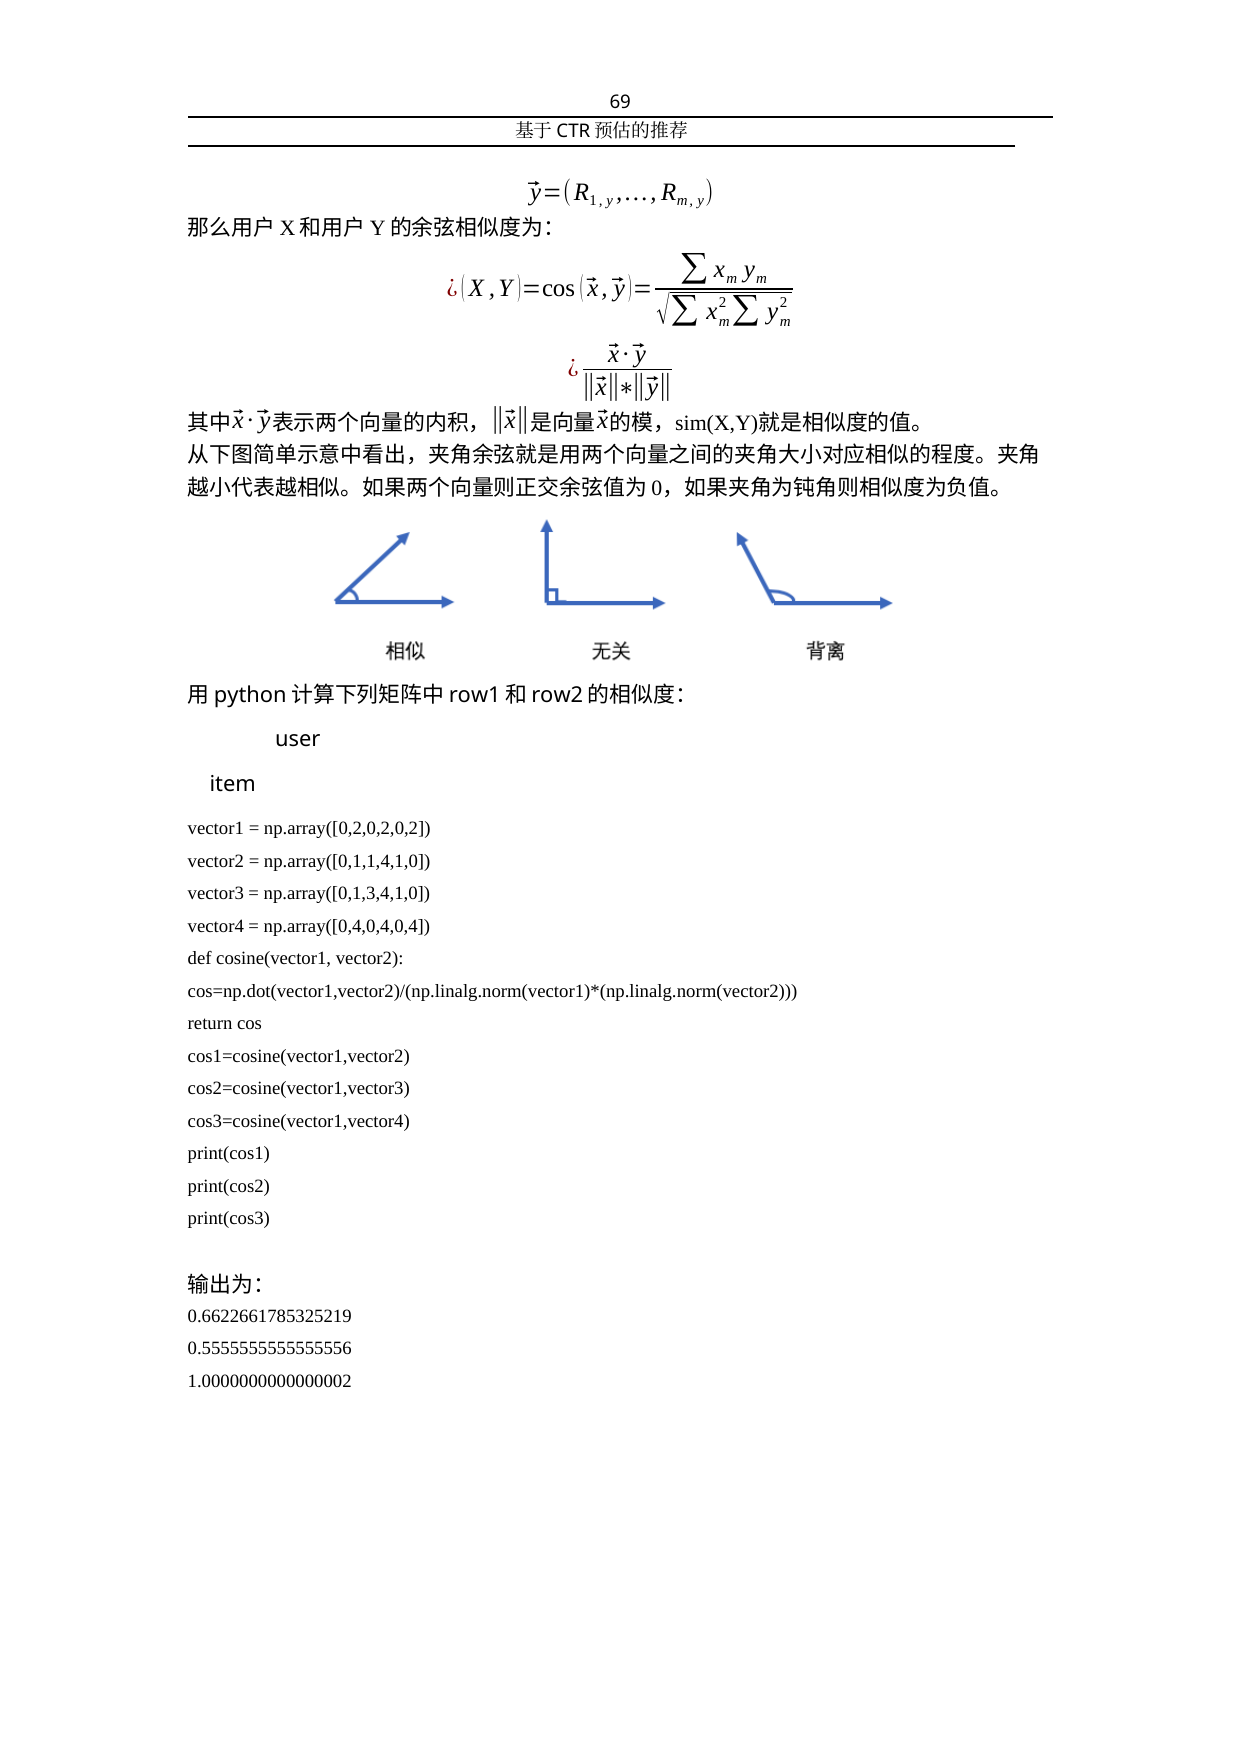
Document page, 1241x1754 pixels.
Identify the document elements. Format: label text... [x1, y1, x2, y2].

text 0.6622661785325219 [187, 1299, 1053, 1332]
picture [328, 514, 912, 670]
text 0.5555555555555556 [187, 1332, 1053, 1364]
text vector4 = np.array([0,4,0,4,0,4]) [187, 909, 1053, 942]
text cos=np.dot(vector1,vector2)/(np.linalg.norm(vector1)*(np.linalg.norm(vector2))) [187, 974, 1053, 1007]
text return cos [187, 1007, 1053, 1039]
text vector3 = np.array([0,1,3,4,1,0]) [187, 877, 1053, 909]
text vector1 = np.array([0,2,0,2,0,2]) [187, 812, 1053, 844]
text print(cos2) [187, 1169, 1053, 1202]
list 输出为： [187, 1267, 1053, 1299]
text 用python计算下列矩阵中row1和row2的相似度： [187, 677, 1053, 709]
text 从下图简单示意中看出，夹角余弦就是用两个向量之间的夹角大小对应相似的程度。夹角越小代表越相似。如果两个向量则正交余弦值为0，如果夹角为钝角则相似度为负值。 [187, 437, 1053, 502]
list 那么用户X和用户Y的余弦相似度为： [187, 209, 1053, 242]
text print(cos1) [187, 1137, 1053, 1169]
text def cosine(vector1, vector2): [187, 942, 1053, 974]
text user [231, 722, 1053, 754]
text print(cos3) [187, 1202, 1053, 1234]
text cos3=cosine(vector1,vector4) [187, 1104, 1053, 1137]
list 其中表示两个向量的内积，是向量的模，sim(X,Y)就是相似度的值。 [187, 404, 1053, 437]
text vector2 = np.array([0,1,1,4,1,0]) [187, 844, 1053, 877]
text cos2=cosine(vector1,vector3) [187, 1072, 1053, 1104]
text item [187, 767, 1053, 799]
text cos1=cosine(vector1,vector2) [187, 1039, 1053, 1072]
text 1.0000000000000002 [187, 1364, 1053, 1397]
